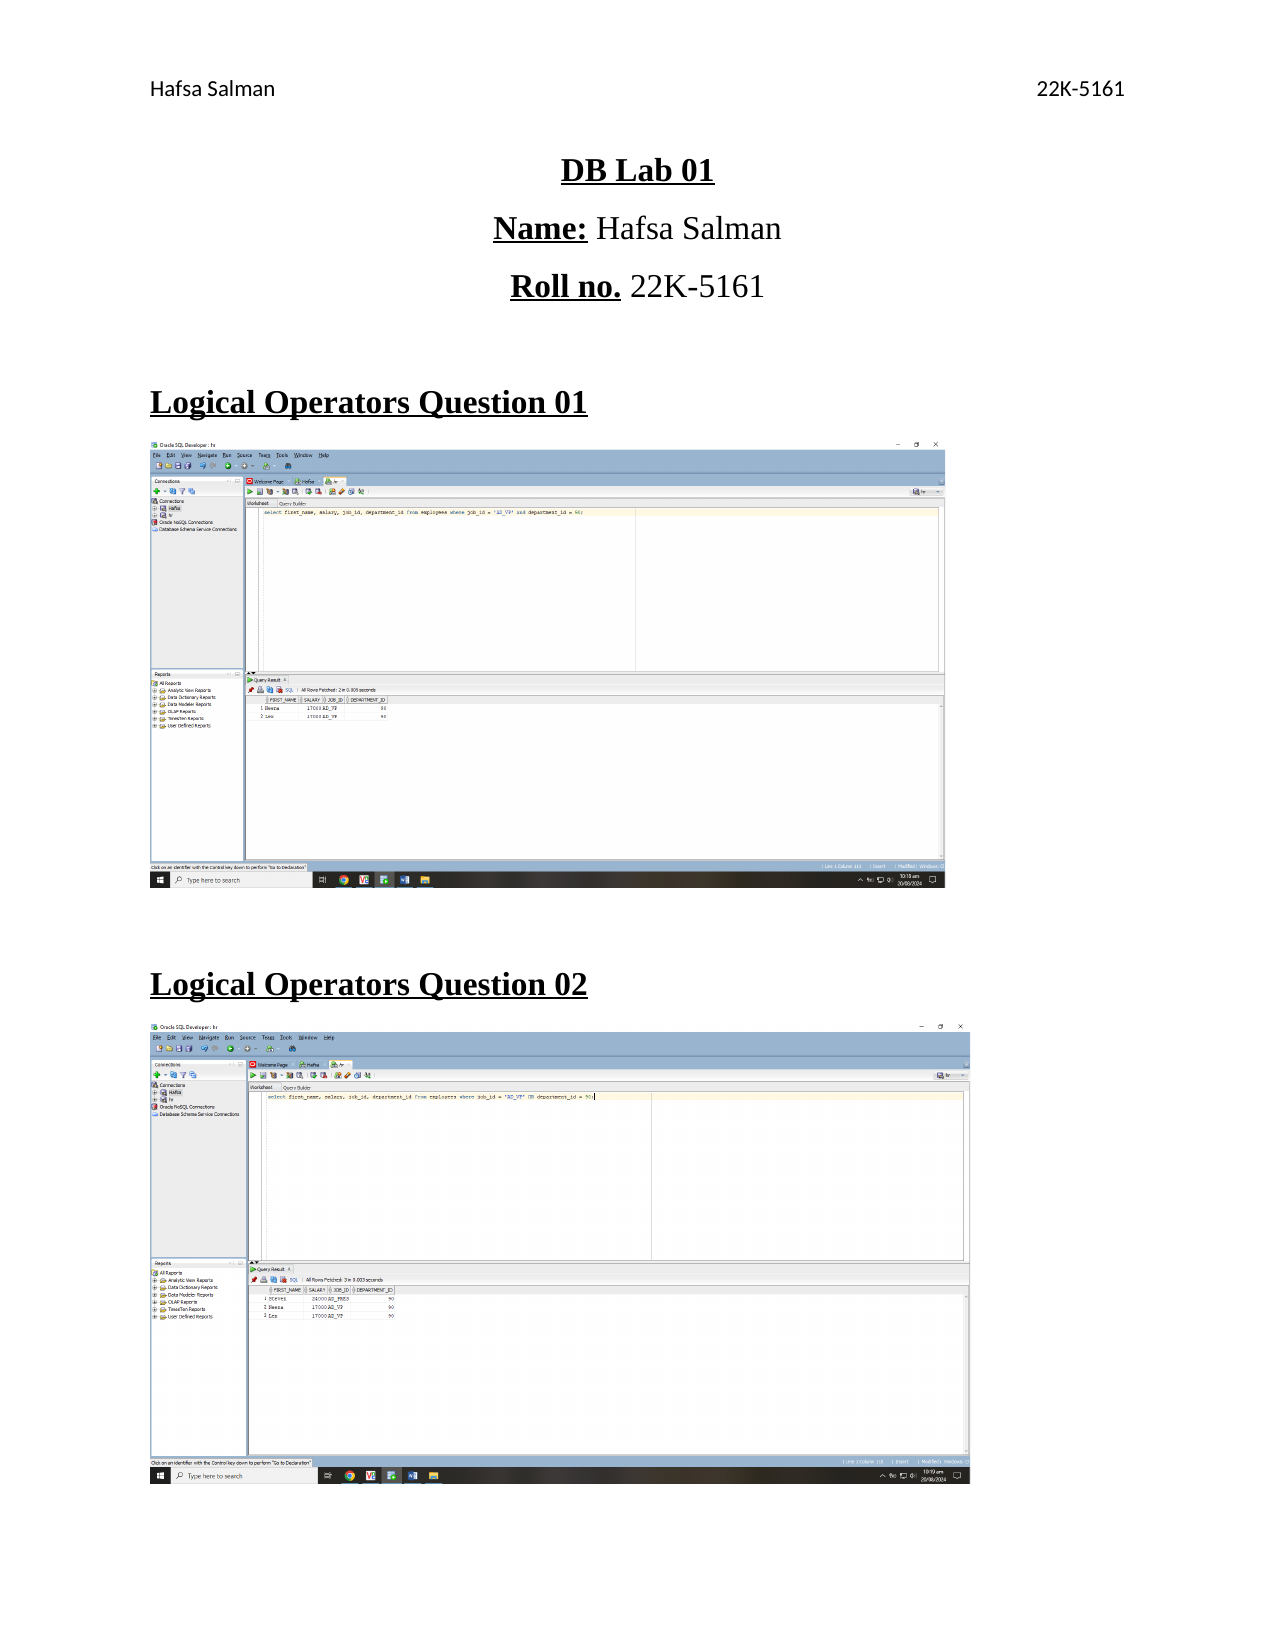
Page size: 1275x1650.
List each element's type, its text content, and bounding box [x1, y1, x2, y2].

picture [150, 440, 946, 888]
text Roll no. 22K-5161 [150, 266, 1125, 304]
text Logical Operators Question 02 [150, 964, 1125, 1003]
text DB Lab 01 [150, 150, 1125, 188]
text Logical Operators Question 01 [150, 382, 1125, 420]
text Name: Hafsa Salman [150, 208, 1125, 246]
picture [150, 1022, 971, 1484]
